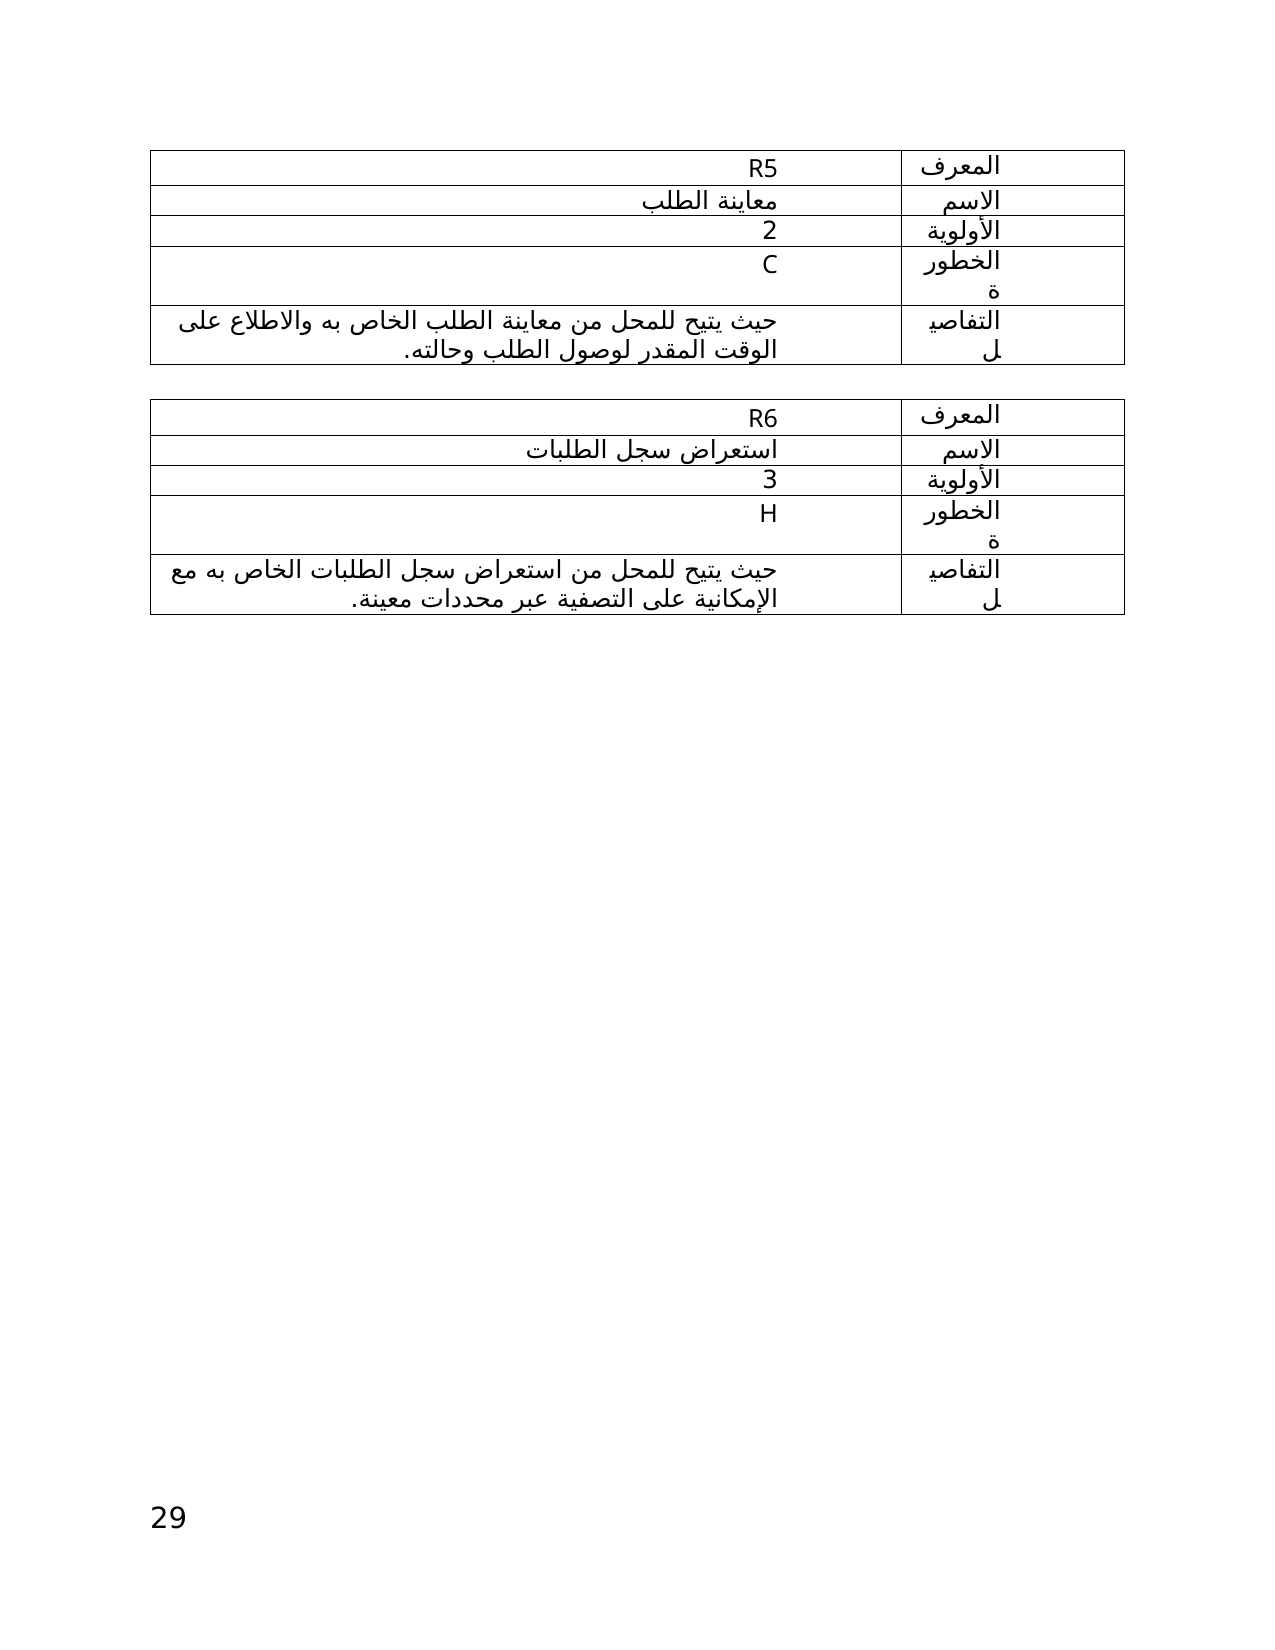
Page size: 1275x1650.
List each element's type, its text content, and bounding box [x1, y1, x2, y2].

table_cell حيث يتيح للمحل من معاينة الطلب الخاص به والاطلاع على الوقت المقدر لوصول الطلب وحالته. [151, 306, 901, 364]
table_cell H [151, 496, 901, 554]
table_cell الأولوية [902, 466, 1124, 495]
table_cell التفاصيل [902, 555, 1124, 614]
table_cell حيث يتيح للمحل من استعراض سجل الطلبات الخاص به مع الإمكانية على التصفية عبر محددات معينة. [151, 555, 901, 614]
table_cell 2 [151, 216, 901, 246]
table_cell الاسم [902, 436, 1124, 465]
table_header R6 [151, 400, 901, 434]
table_cell معاينة الطلب [151, 186, 901, 215]
table_header R5 [151, 151, 901, 185]
table_cell استعراض سجل الطلبات [151, 436, 901, 465]
table_cell C [151, 247, 901, 305]
table_header المعرف [902, 151, 1124, 185]
table_cell الخطورة [902, 496, 1124, 554]
table_cell الخطورة [902, 247, 1124, 305]
table_cell 3 [151, 466, 901, 495]
table_cell الاسم [902, 186, 1124, 215]
table_cell الأولوية [902, 216, 1124, 246]
table_cell التفاصيل [902, 306, 1124, 364]
table_header المعرف [902, 400, 1124, 434]
